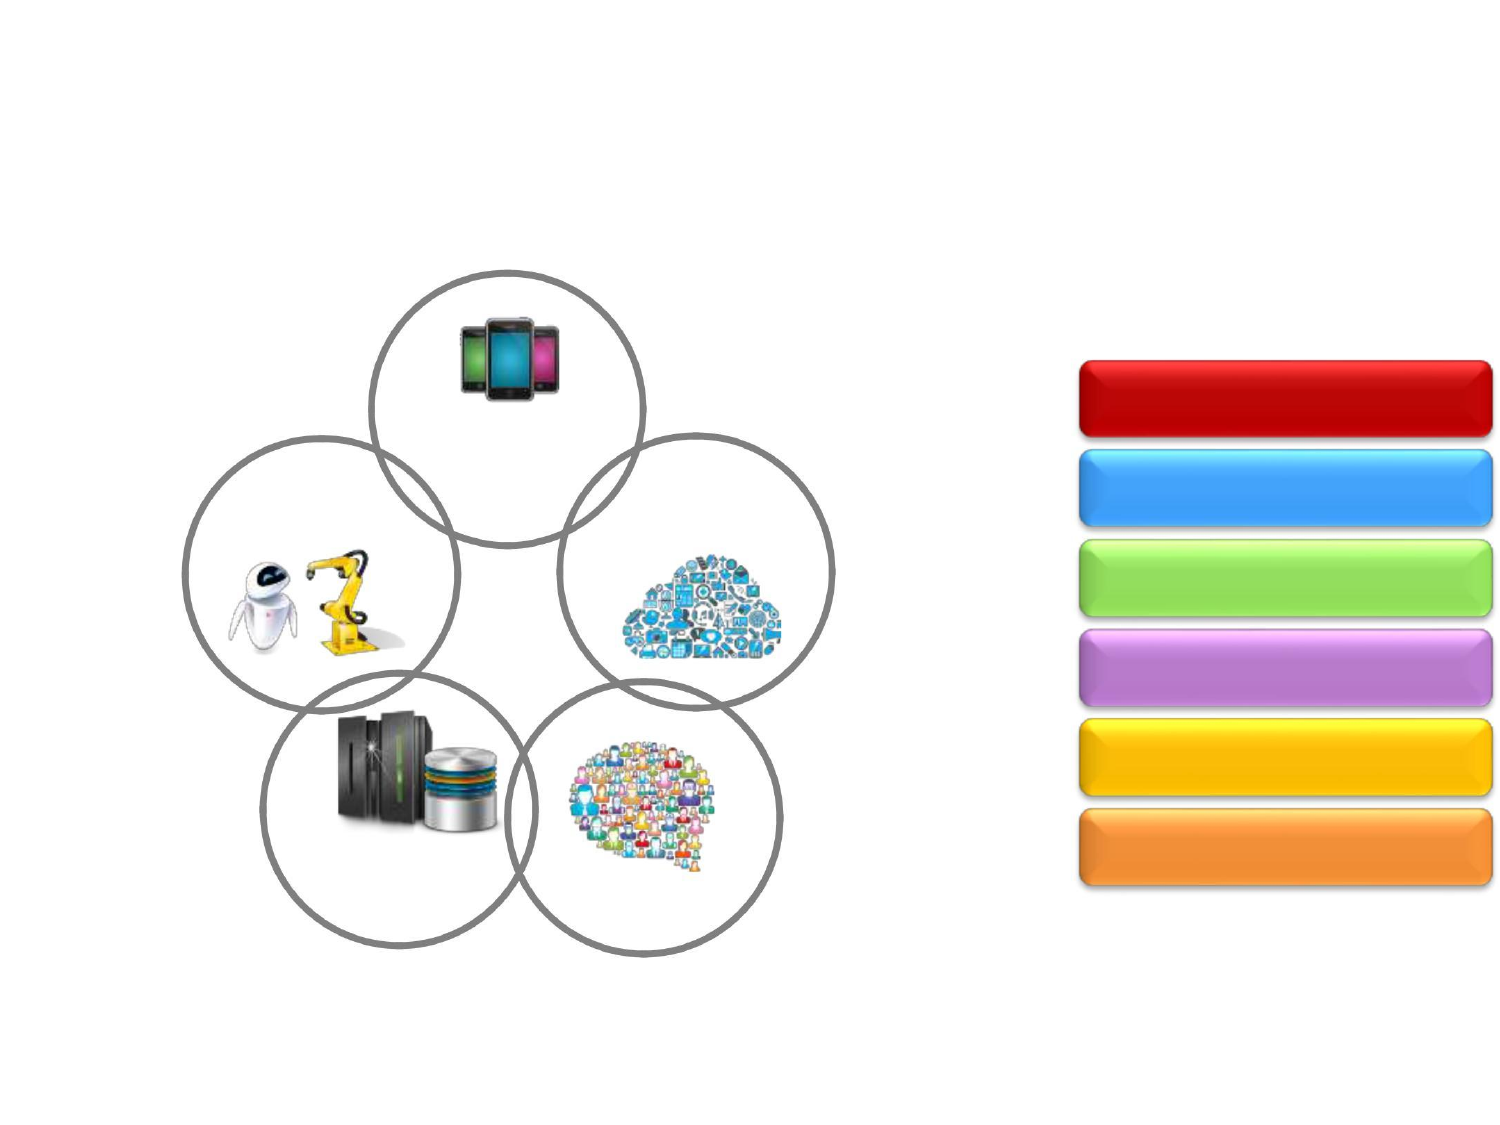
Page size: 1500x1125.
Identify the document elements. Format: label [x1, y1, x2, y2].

picture [170, 258, 1500, 968]
